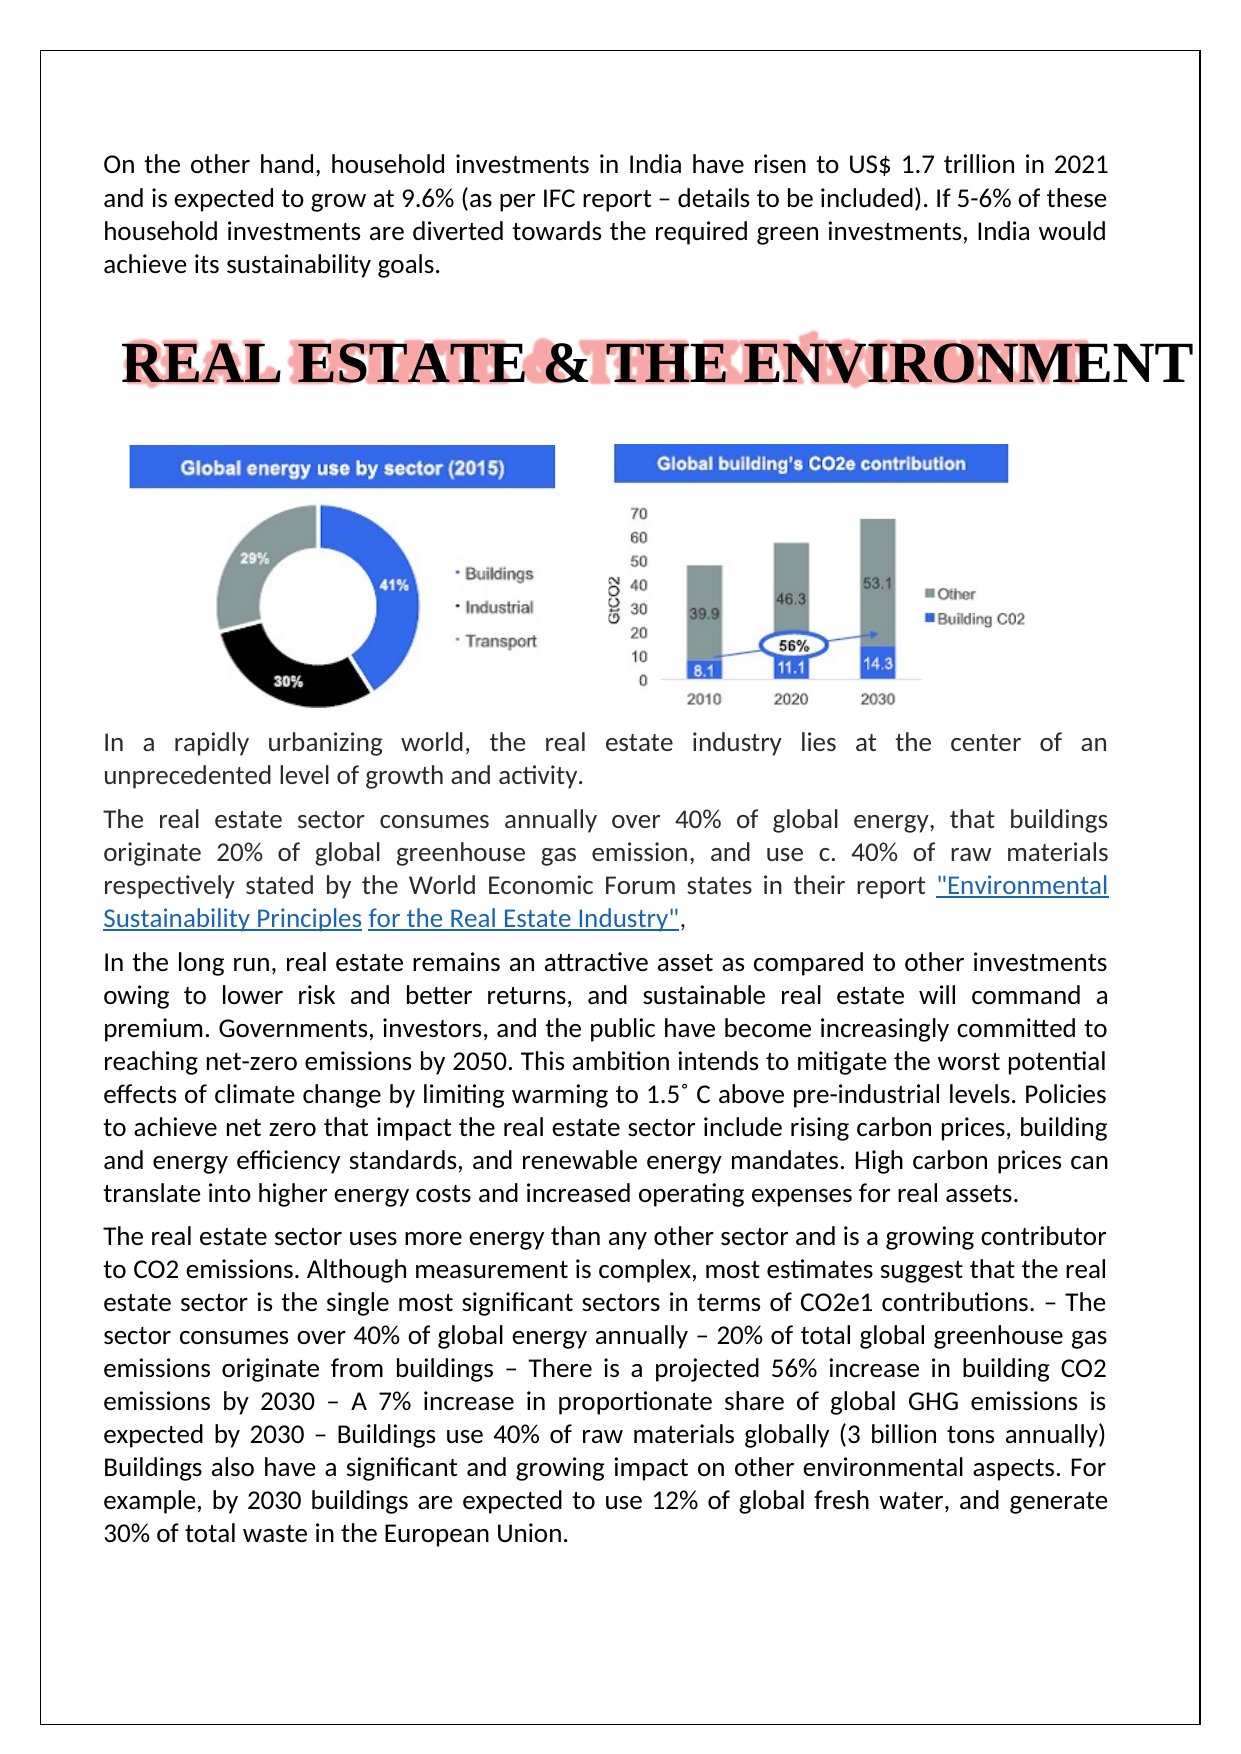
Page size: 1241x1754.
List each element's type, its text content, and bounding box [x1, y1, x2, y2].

text The real estate sector uses more energy than any other sector and is a growing contributor to CO2 emissions. Although measurement is complex, most estimates suggest that the real estate sector is the single most significant sectors in terms of CO2e1 contributions. – The sector consumes over 40% of global energy annually – 20% of total global greenhouse gas emissions originate from buildings – There is a projected 56% increase in building CO2 emissions by 2030 – A 7% increase in proportionate share of global GHG emissions is expected by 2030 – Buildings use 40% of raw materials globally (3 billion tons annually) Buildings also have a significant and growing impact on other environmental aspects. For example, by 2030 buildings are expected to use 12% of global fresh water, and generate 30% of total waste in the European Union. [103, 1219, 1109, 1549]
picture [129, 445, 556, 708]
text The real estate sector consumes annually over 40% of global energy, that buildings originate 20% of global greenhouse gas emission, and use c. 40% of raw materials respectively stated by the World Economic Forum states in their report "Environmental Sustainability Principles for the Real Estate Industry", [103, 802, 1108, 934]
text In the long run, real estate remains an attractive asset as compared to other investments owing to lower risk and better returns, and sustainable real estate will command a premium. Governments, investors, and the public have become increasingly committed to reaching net-zero emissions by 2050. This ambition intends to mitigate the worst potential effects of climate change by limiting warming to 1.5˚ C above pre-industrial levels. Policies to achieve net zero that impact the real estate sector include rising carbon prices, building and energy efficiency standards, and renewable energy mandates. High carbon prices can translate into higher energy costs and increased operating expenses for real assets. [103, 945, 1109, 1209]
text In a rapidly urbanizing world, the real estate industry lies at the center of an unprecedented level of growth and activity. [103, 726, 1108, 792]
picture [608, 444, 1025, 706]
picture [121, 328, 1091, 390]
text On the other hand, household investments in India have risen to US$ 1.7 trillion in 2021 and is expected to grow at 9.6% (as per IFC report – details to be included). If 5-6% of these household investments are diverted towards the required green investments, India would achieve its sustainability goals. [103, 148, 1109, 280]
